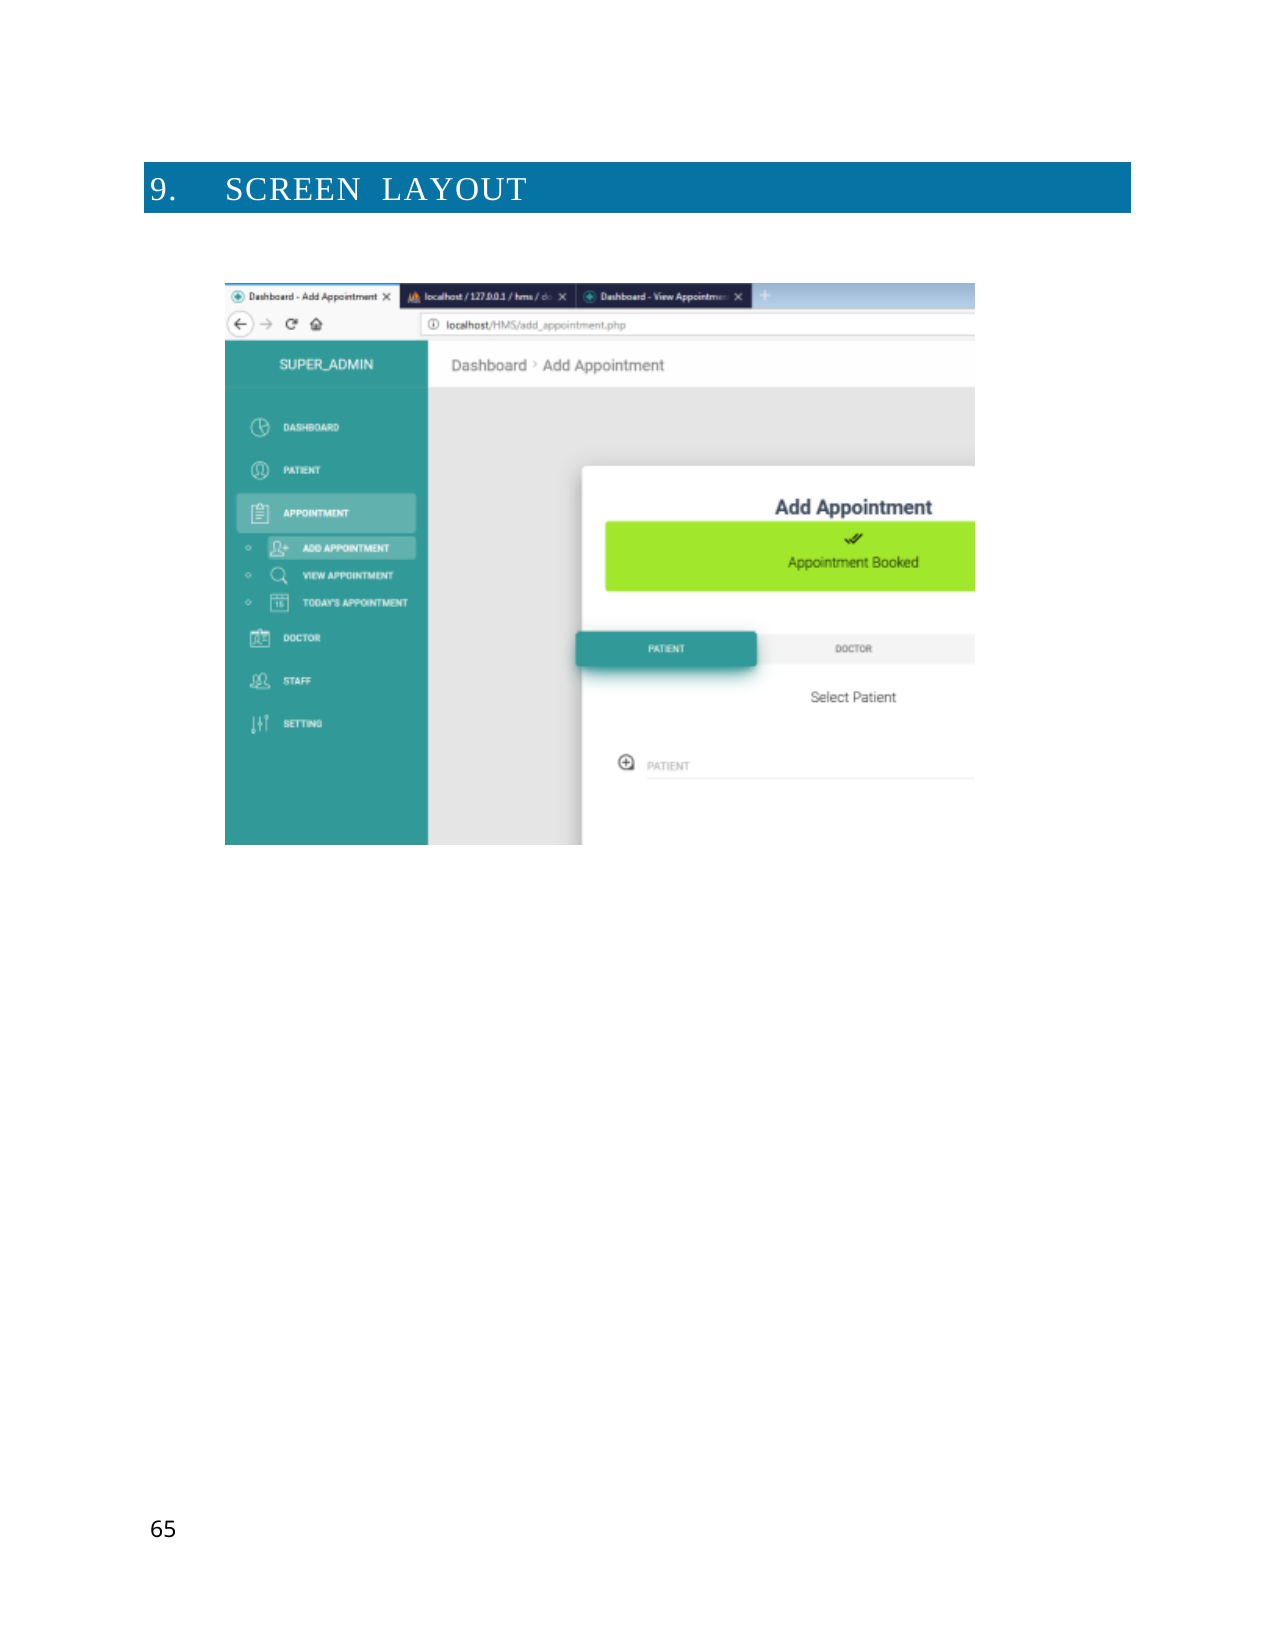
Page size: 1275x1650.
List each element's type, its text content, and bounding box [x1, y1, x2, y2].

subtitle 9. screen layout [150, 169, 1125, 207]
